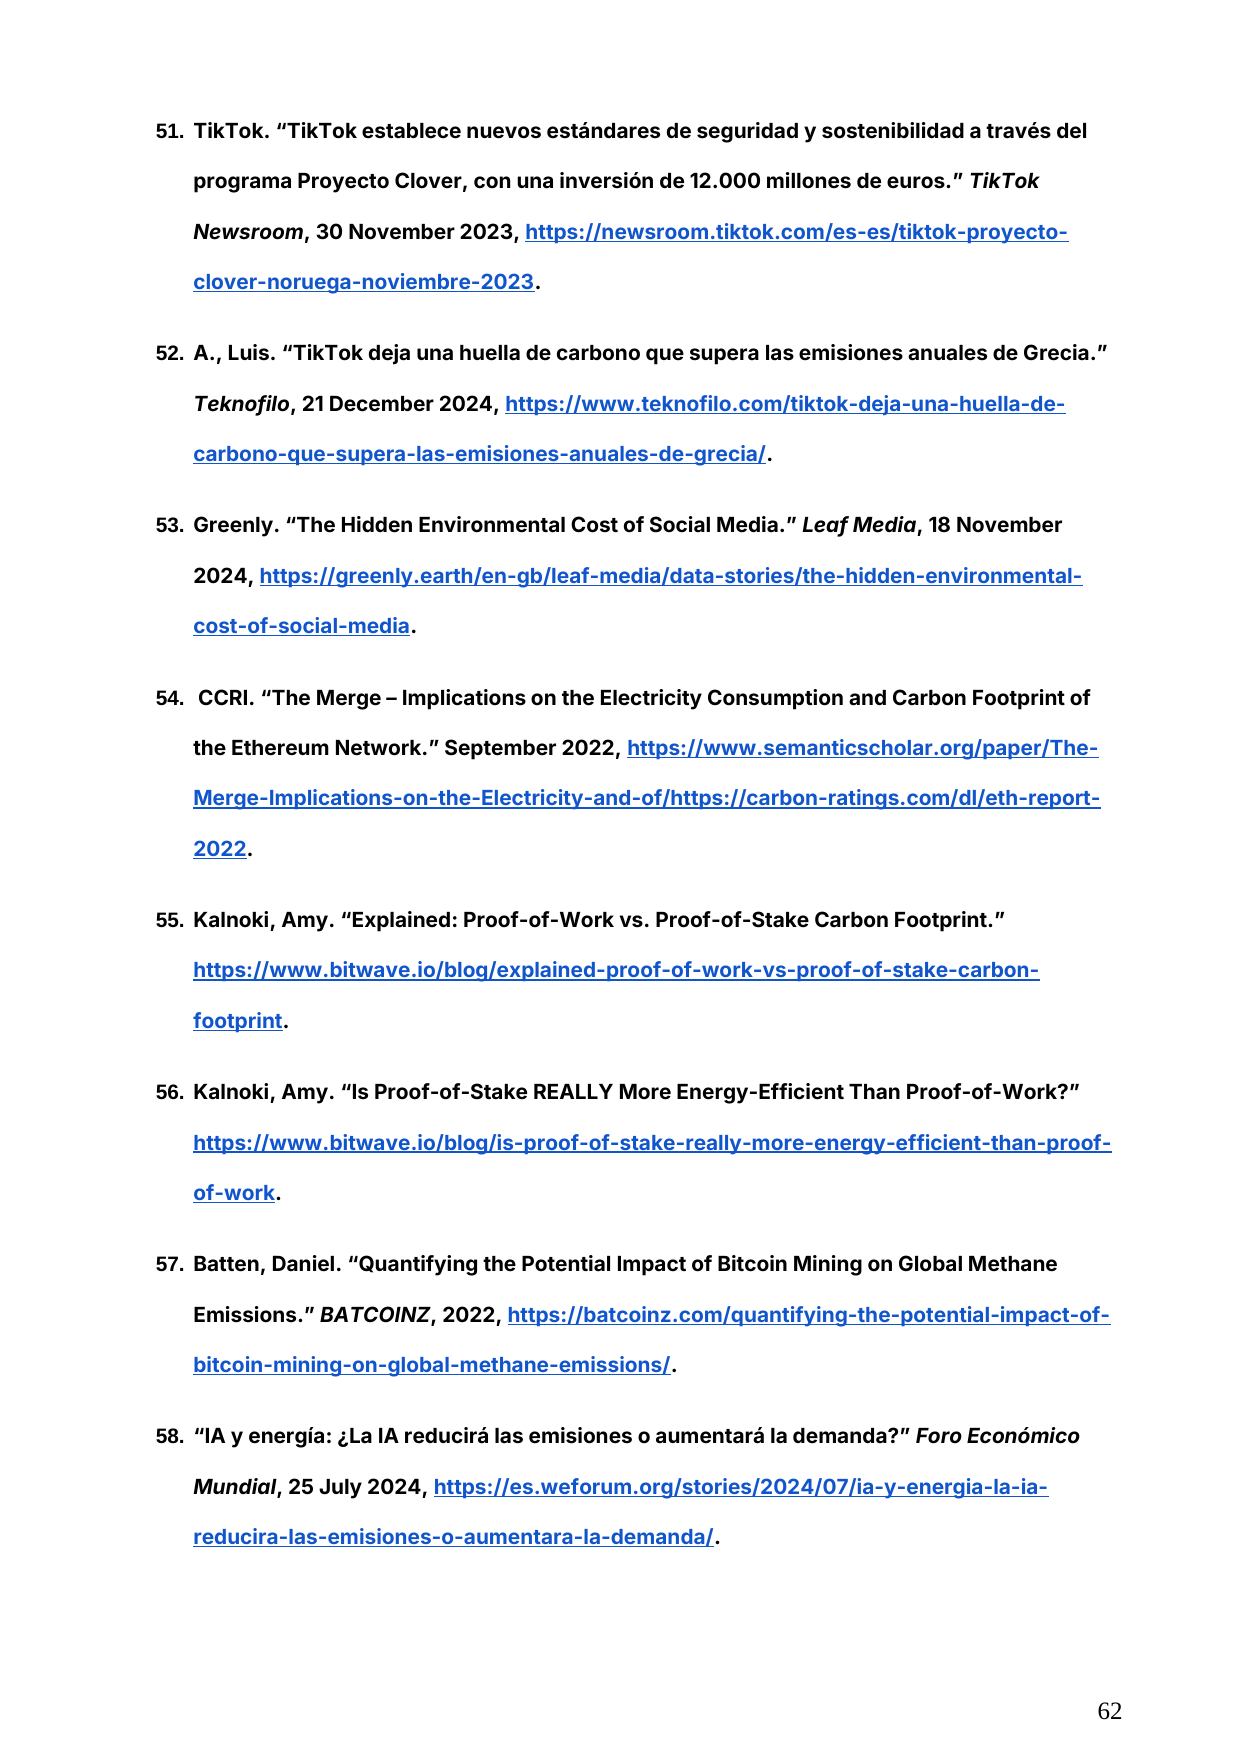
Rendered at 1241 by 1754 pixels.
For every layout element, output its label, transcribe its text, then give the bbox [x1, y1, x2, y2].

subtitle TikTok. “TikTok establece nuevos estándares de seguridad y sostenibilidad a través del programa Proyecto Clover, con una inversión de 12.000 millones de euros.” TikTok Newsroom, 30 November 2023, https://newsroom.tiktok.com/es-es/tiktok-proyecto-clover-noruega-noviembre-2023. [156, 118, 1122, 294]
subtitle Kalnoki, Amy. “Explained: Proof-of-Work vs. Proof-of-Stake Carbon Footprint.” https://www.bitwave.io/blog/explained-proof-of-work-vs-proof-of-stake-carbon-footprint. [156, 907, 1122, 1033]
subtitle CCRI. “The Merge – Implications on the Electricity Consumption and Carbon Footprint of the Ethereum Network.” September 2022, https://www.semanticscholar.org/paper/The-Merge-Implications-on-the-Electricity-and-of/https://carbon-ratings.com/dl/eth-report-2022. [156, 685, 1122, 861]
subtitle Batten, Daniel. “Quantifying the Potential Impact of Bitcoin Mining on Global Methane Emissions.” BATCOINZ, 2022, https://batcoinz.com/quantifying-the-potential-impact-of-bitcoin-mining-on-global-methane-emissions/. [156, 1251, 1122, 1377]
subtitle Kalnoki, Amy. “Is Proof-of-Stake REALLY More Energy-Efficient Than Proof-of-Work?” https://www.bitwave.io/blog/is-proof-of-stake-really-more-energy-efficient-than-proof-of-work. [156, 1079, 1122, 1205]
subtitle Greenly. “The Hidden Environmental Cost of Social Media.” Leaf Media, 18 November 2024, https://greenly.earth/en-gb/leaf-media/data-stories/the-hidden-environmental-cost-of-social-media. [156, 513, 1122, 639]
subtitle A., Luis. “TikTok deja una huella de carbono que supera las emisiones anuales de Grecia.” Teknofilo, 21 December 2024, https://www.teknofilo.com/tiktok-deja-una-huella-de-carbono-que-supera-las-emisiones-anuales-de-grecia/. [156, 341, 1122, 467]
subtitle “IA y energía: ¿La IA reducirá las emisiones o aumentará la demanda?” Foro Económico Mundial, 25 July 2024, https://es.weforum.org/stories/2024/07/ia-y-energia-la-ia-reducira-las-emisiones-o-aumentara-la-demanda/. [156, 1423, 1122, 1549]
